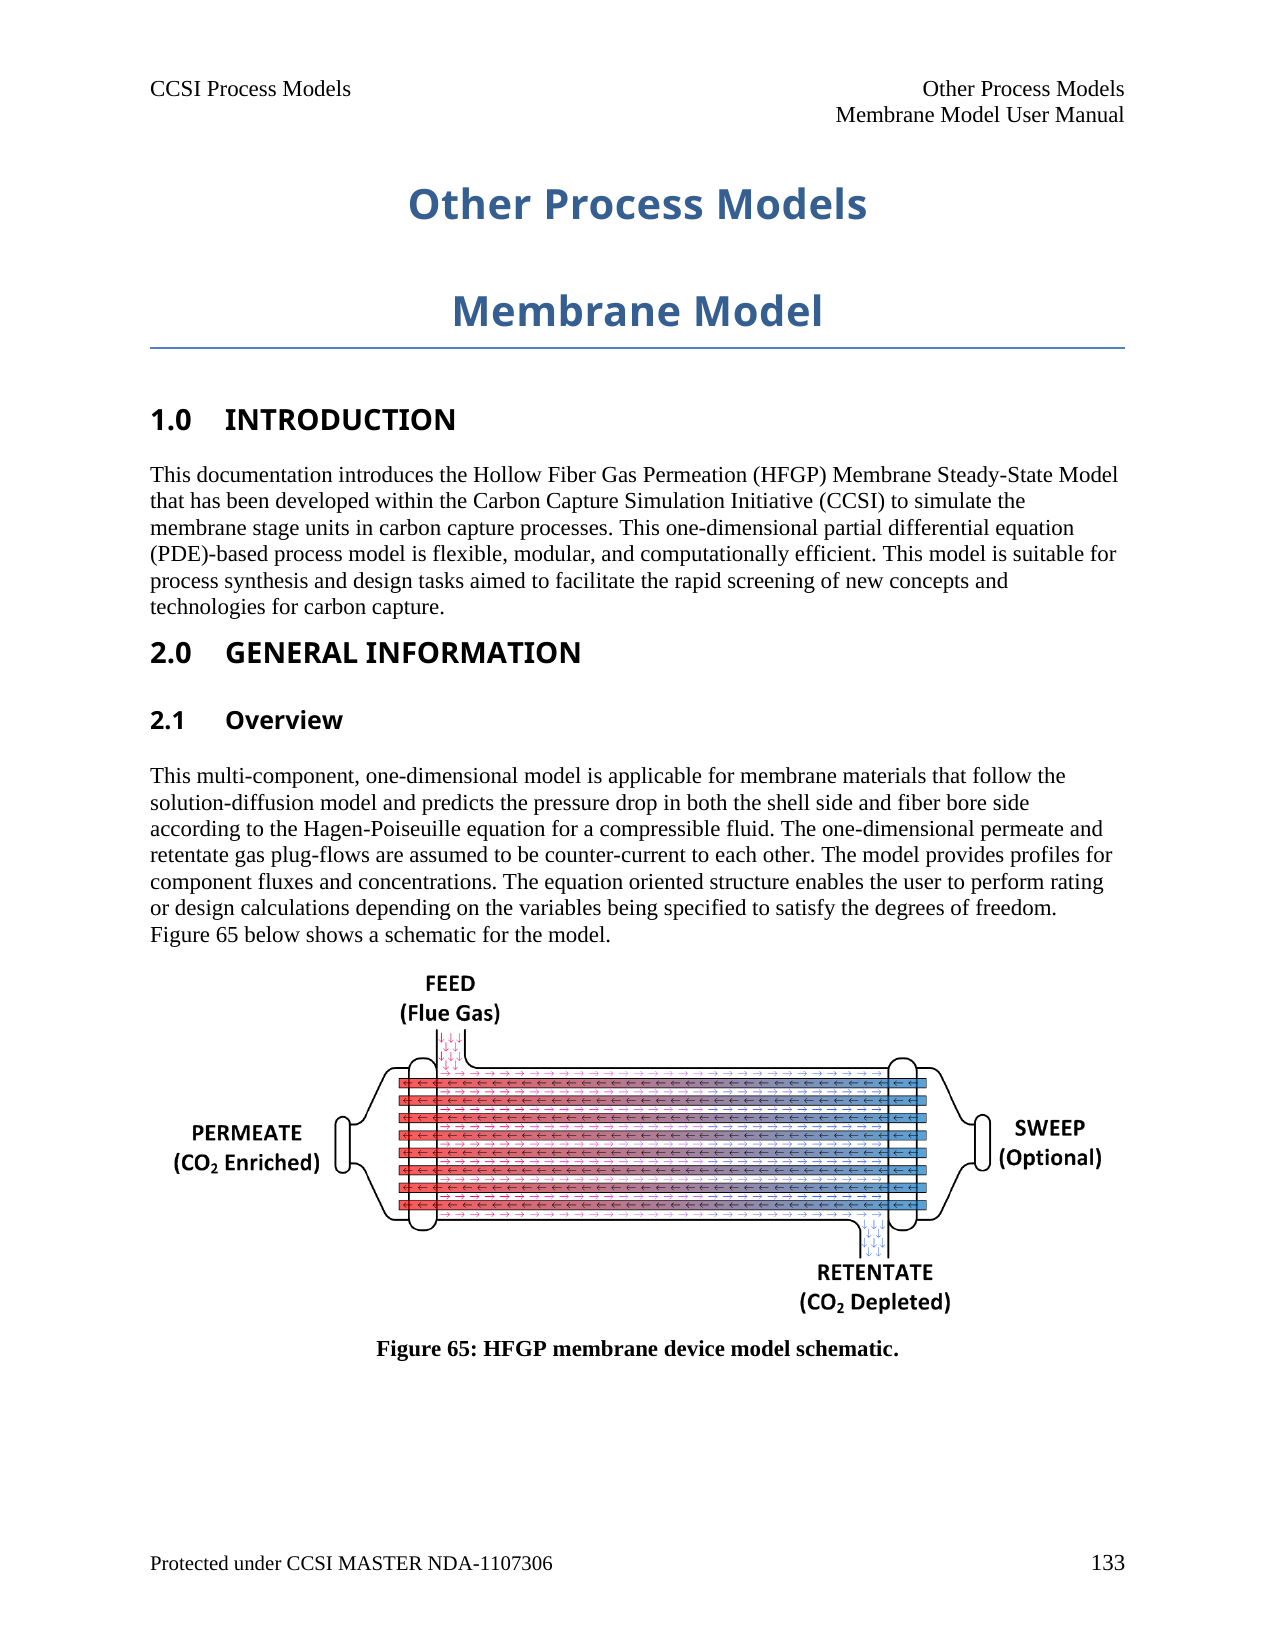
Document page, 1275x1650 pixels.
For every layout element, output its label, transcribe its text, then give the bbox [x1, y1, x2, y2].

title Membrane Model [150, 282, 1125, 347]
title Other Process Models [150, 175, 1125, 232]
text This documentation introduces the Hollow Fiber Gas Permeation (HFGP) Membrane Steady-State Model that has been developed within the Carbon Capture Simulation Initiative (CCSI) to simulate the membrane stage units in carbon capture processes. This one-dimensional partial differential equation (PDE)-based process model is flexible, modular, and computationally efficient. This model is suitable for process synthesis and design tasks aimed to facilitate the rapid screening of new concepts and technologies for carbon capture. [150, 461, 1125, 619]
text This multi-component, one-dimensional model is applicable for membrane materials that follow the solution-diffusion model and predicts the pressure drop in both the shell side and fiber bore side according to the Hagen-Poiseuille equation for a compressible fluid. The one-dimensional permeate and retentate gas plug-flows are assumed to be counter-current to each other. The model provides profiles for component fluxes and concentrations. The equation oriented structure enables the user to perform rating or design calculations depending on the variables being specified to satisfy the degrees of freedom. Figure 65 below shows a schematic for the model. [150, 762, 1125, 947]
subtitle General Information [150, 632, 1125, 672]
subtitle Overview [150, 702, 1125, 737]
picture [173, 965, 1102, 1317]
subtitle Introduction [150, 399, 1125, 439]
